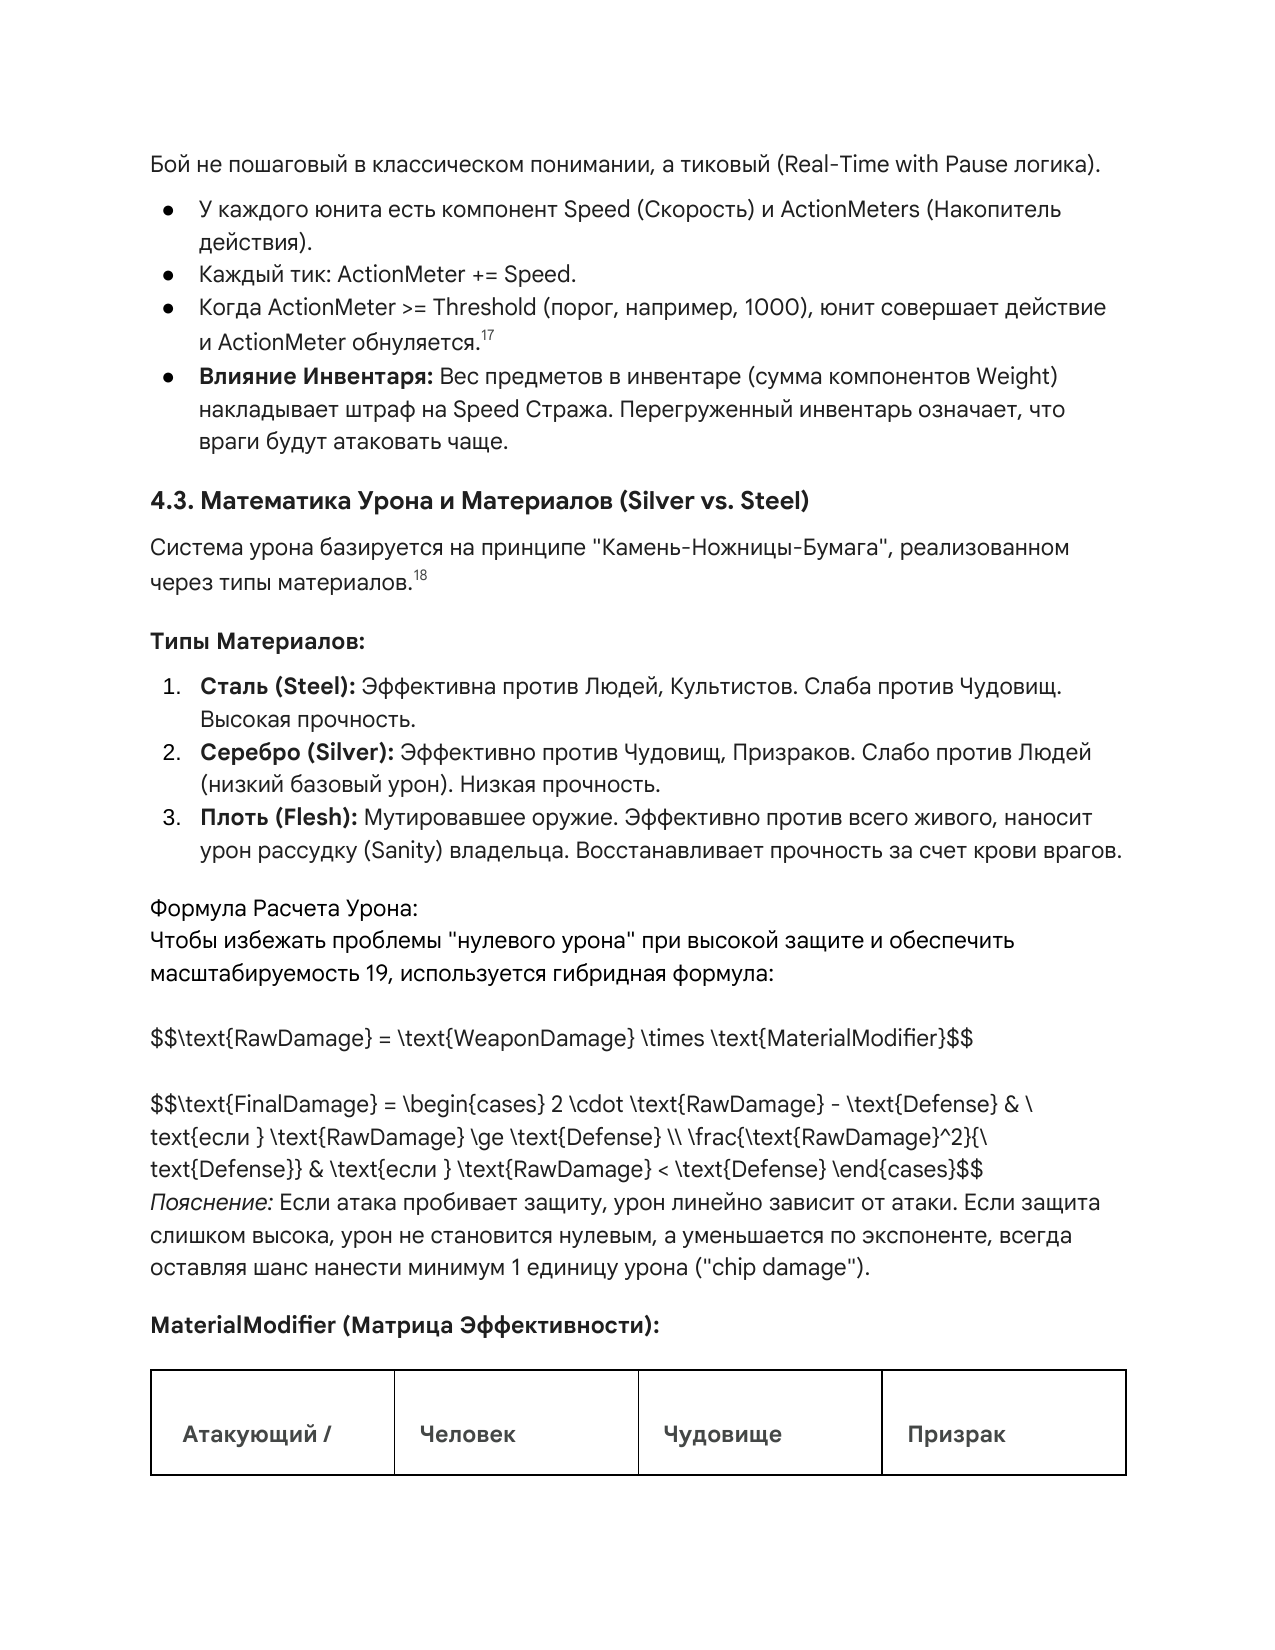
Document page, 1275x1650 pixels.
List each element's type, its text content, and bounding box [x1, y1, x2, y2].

list Серебро (Silver): Эффективно против Чудовищ, Призраков. Слабо против Людей (низкий базовый урон). Низкая прочность. [162, 738, 1125, 799]
list Каждый тик: ActionMeter += Speed. [161, 261, 1125, 289]
list Когда ActionMeter >= Threshold (порог, например, 1000), юнит совершает действие и ActionMeter обнуляется.17 [161, 293, 1125, 358]
text Бой не пошаговый в классическом понимании, а тиковый (Real-Time with Pause логика). [150, 150, 1125, 179]
list Влияние Инвентаря: Вес предметов в инвентаре (сумма компонентов Weight) накладывает штраф на Speed Стража. Перегруженный инвентарь означает, что враги будут атаковать чаще. [161, 362, 1125, 456]
list У каждого юнита есть компонент Speed (Скорость) и ActionMeters (Накопитель действия). [161, 195, 1125, 257]
list Плоть (Flesh): Мутировавшее оружие. Эффективно против всего живого, наносит урон рассудку (Sanity) владельца. Восстанавливает прочность за счет крови врагов. [162, 803, 1125, 865]
text $$\text{FinalDamage} = \begin{cases} 2 \cdot \text{RawDamage} - \text{Defense} & \text{если } \text{RawDamage} \ge \text{Defense} \\ \frac{\text{RawDamage}^2}{\text{Defense}} & \text{если } \text{RawDamage} < \text{Defense} \end{cases}$$ [150, 1090, 1125, 1184]
text Чтобы избежать проблемы "нулевого урона" при высокой защите и обеспечить масштабируемость 19, используется гибридная формула: [150, 927, 1125, 988]
list Сталь (Steel): Эффективна против Людей, Культистов. Слаба против Чудовищ. Высокая прочность. [162, 673, 1125, 734]
table_header Чудовище (Monster) [639, 1371, 881, 1474]
table_header Человек (Human) [395, 1371, 638, 1474]
subtitle 4.3. Математика Урона и Материалов (Silver vs. Steel) [150, 485, 1125, 517]
text Система урона базируется на принципе "Камень-Ножницы-Бумага", реализованном через типы материалов.18 [150, 533, 1125, 598]
text $$\text{RawDamage} = \text{WeaponDamage} \times \text{MaterialModifier}$$ [150, 1025, 1125, 1053]
text Пояснение: Если атака пробивает защиту, урон линейно зависит от атаки. Если защита слишком высока, урон не становится нулевым, а уменьшается по экспоненте, всегда оставляя шанс нанести минимум 1 единицу урона ("chip damage"). [150, 1188, 1125, 1282]
table_header Призрак (Ethereal) [883, 1371, 1125, 1474]
text MaterialModifier (Матрица Эффективности): [150, 1311, 1125, 1340]
table_header Атакующий / Цель [152, 1371, 394, 1474]
text Типы Материалов: [150, 627, 1125, 656]
text Формула Расчета Урона: [150, 894, 1125, 923]
